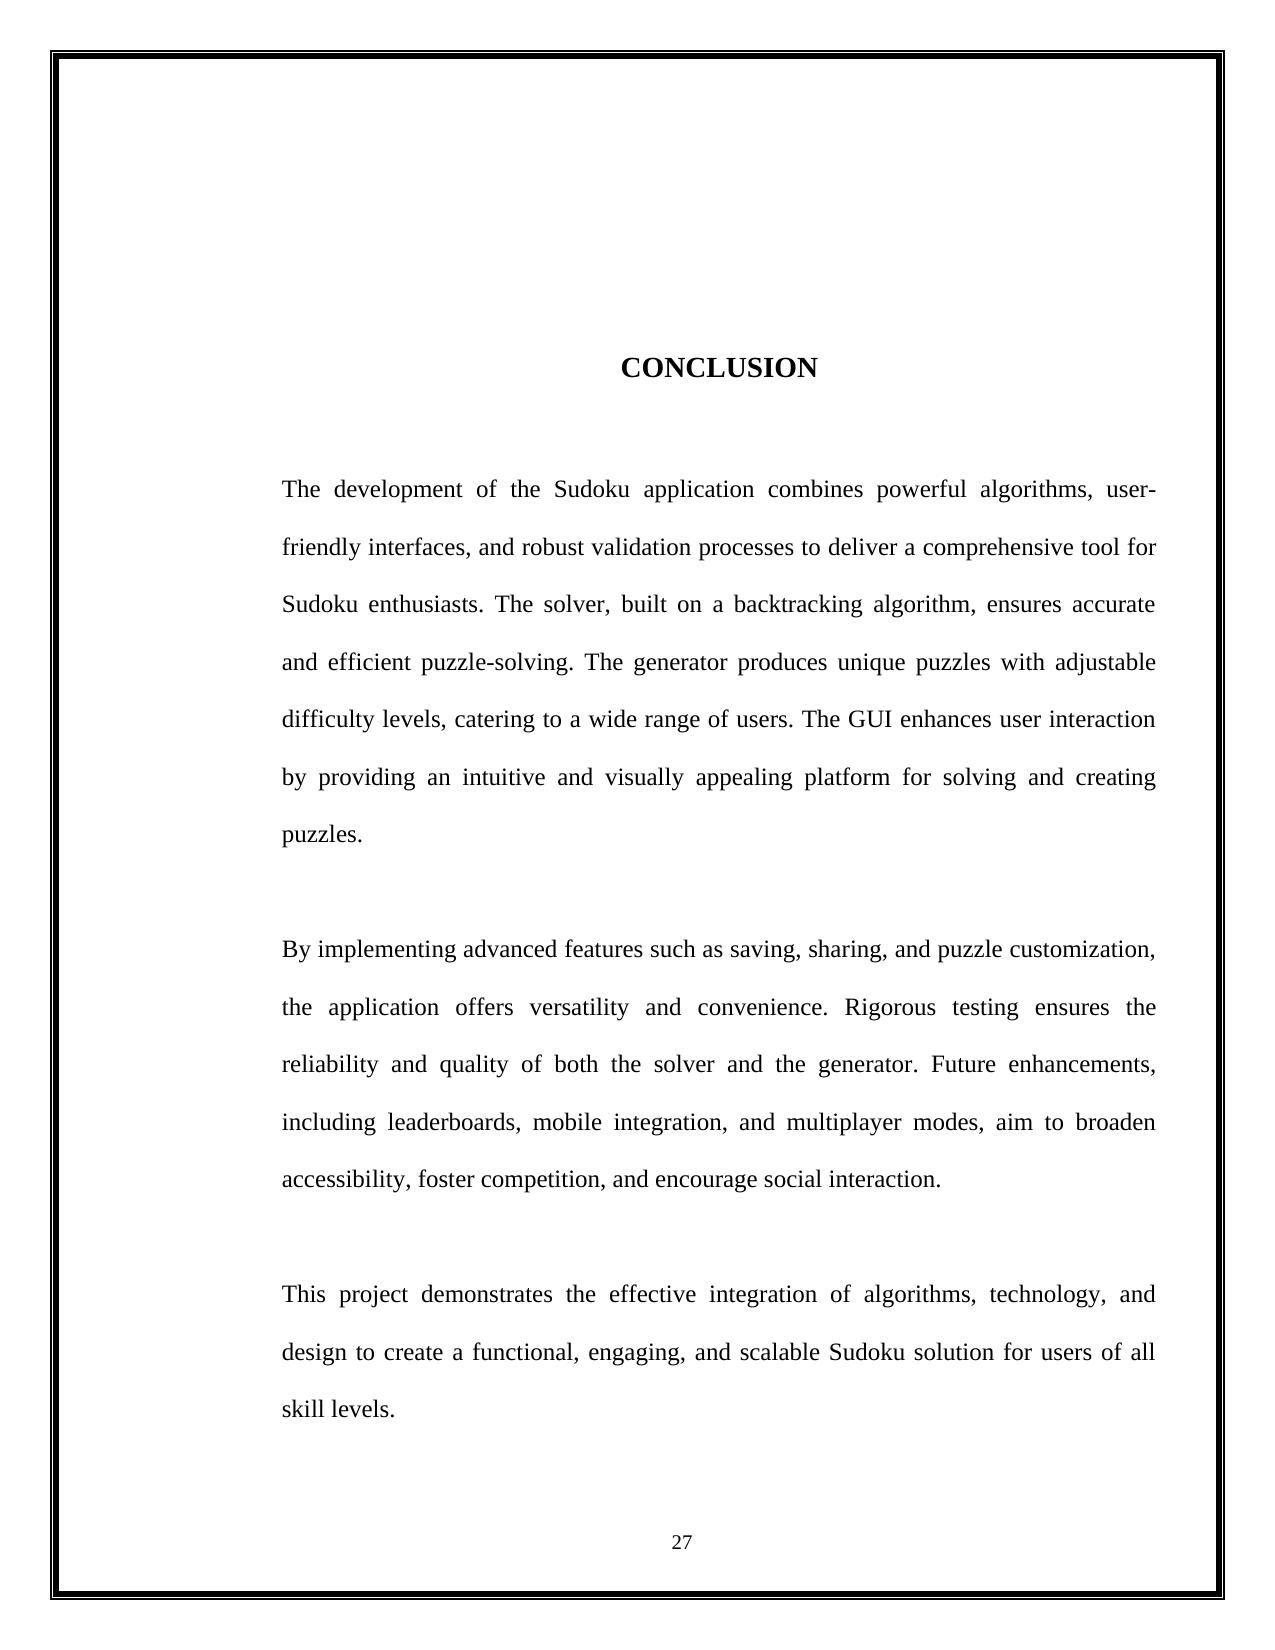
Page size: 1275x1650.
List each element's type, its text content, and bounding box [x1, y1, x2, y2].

text CONCLUSION [282, 350, 1157, 383]
text This project demonstrates the effective integration of algorithms, technology, and design to create a functional, engaging, and scalable Sudoku solution for users of all skill levels. [282, 1279, 1157, 1423]
text By implementing advanced features such as saving, sharing, and puzzle customization, the application offers versatility and convenience. Rigorous testing ensures the reliability and quality of both the solver and the generator. Future enhancements, including leaderboards, mobile integration, and multiplayer modes, aim to broaden accessibility, foster competition, and encourage social interaction. [282, 934, 1157, 1193]
text The development of the Sudoku application combines powerful algorithms, user-friendly interfaces, and robust validation processes to deliver a comprehensive tool for Sudoku enthusiasts. The solver, built on a backtracking algorithm, ensures accurate and efficient puzzle-solving. The generator produces unique puzzles with adjustable difficulty levels, catering to a wide range of users. The GUI enhances user interaction by providing an intuitive and visually appealing platform for solving and creating puzzles. [282, 474, 1157, 848]
